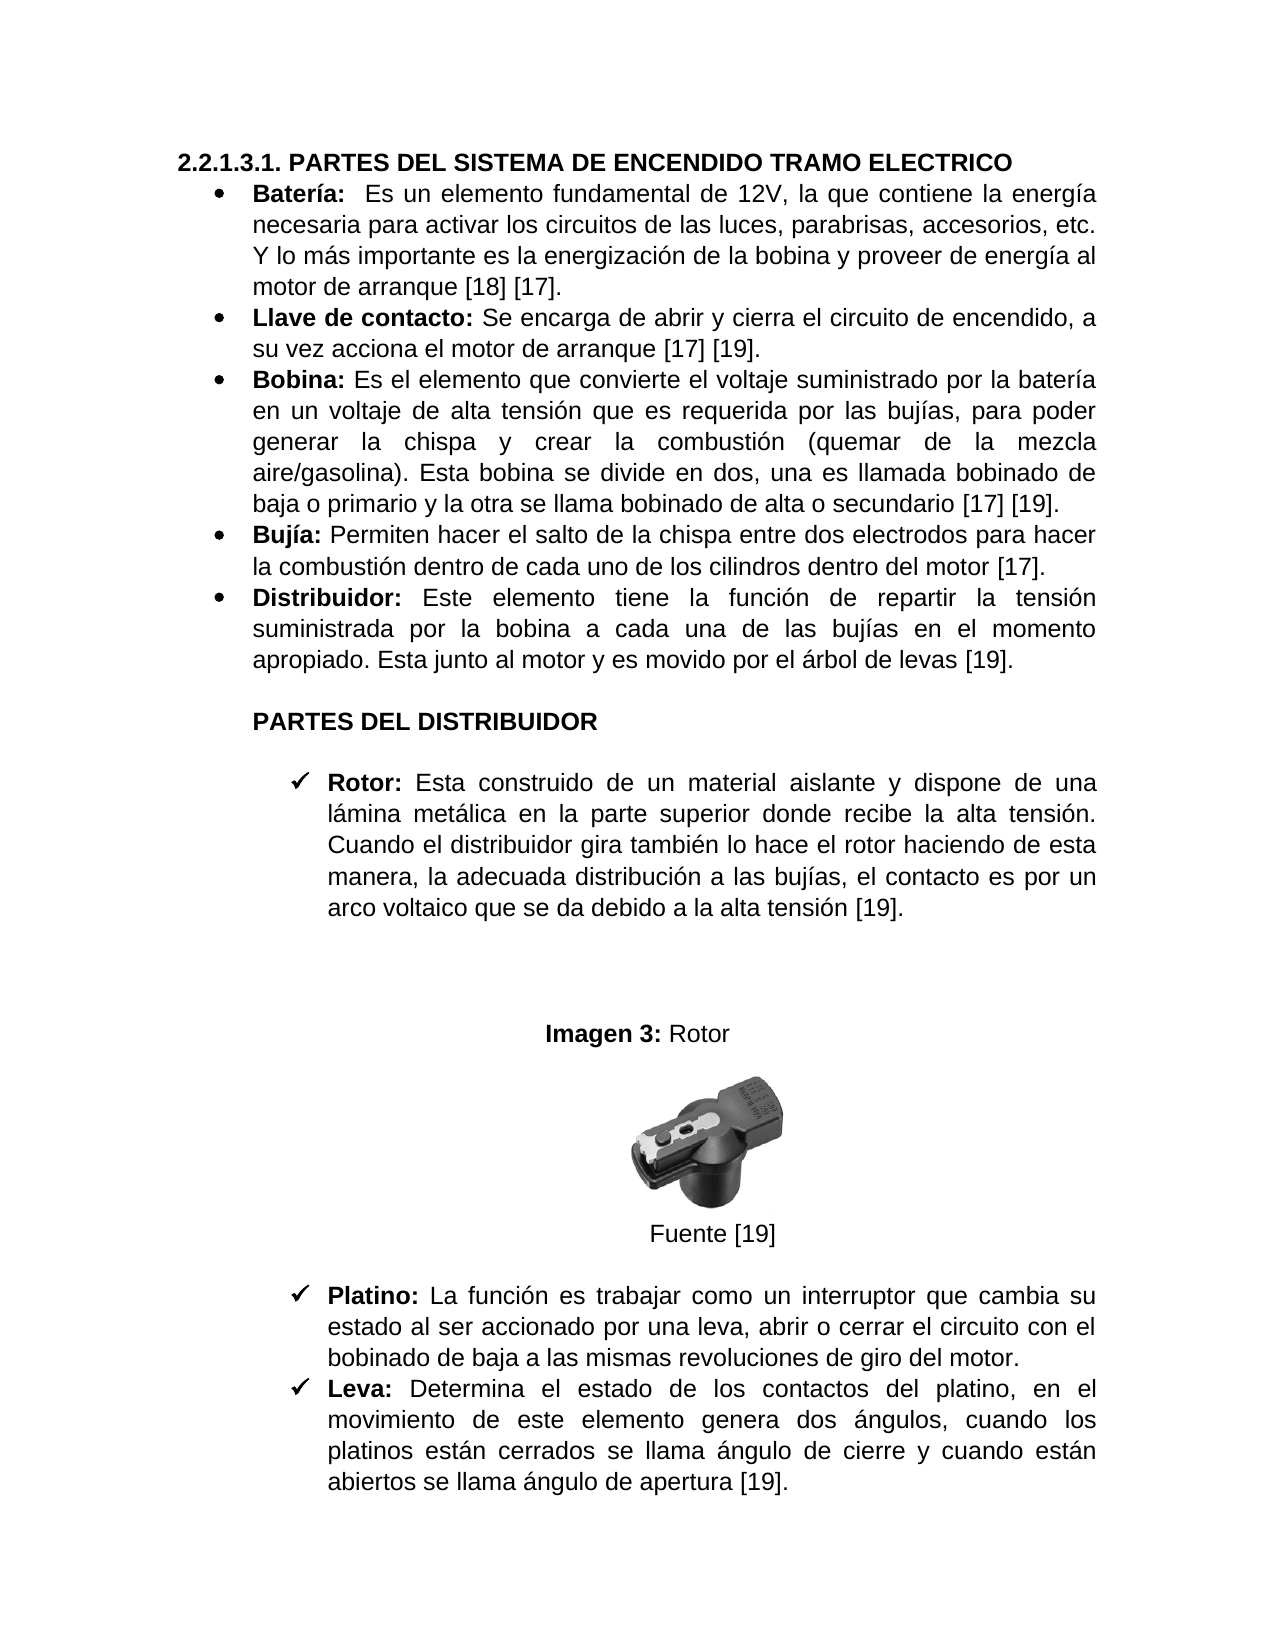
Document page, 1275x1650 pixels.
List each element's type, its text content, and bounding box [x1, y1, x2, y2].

list Rotor: Esta construido de un material aislante y dispone de una lámina metálica en la parte superior donde recibe la alta tensión. Cuando el distribuidor gira también lo hace el rotor haciendo de esta manera, la adecuada distribución a las bujías, el contacto es por un arco voltaico que se da debido a la alta tensión. [290, 768, 1098, 921]
list Platino: La función es trabajar como un interruptor que cambia su estado al ser accionado por una leva, abrir o cerrar el circuito con el bobinado de baja a las mismas revoluciones de giro del motor. [290, 1281, 1098, 1372]
list Bujía: Permiten hacer el salto de la chispa entre dos electrodos para hacer la combustión dentro de cada uno de los cilindros dentro del motor. [215, 520, 1098, 580]
list Distribuidor: Este elemento tiene la función de repartir la tensión suministrada por la bobina a cada una de las bujías en el momento apropiado. Esta junto al motor y es movido por el árbol de levas. [215, 583, 1098, 673]
list Llave de contacto: Se encarga de abrir y cierra el circuito de encendido, a su vez acciona el motor de arranque. [215, 303, 1098, 363]
list PARTES DEL DISTRIBUIDOR [252, 707, 1098, 736]
list Fuente [327, 1219, 1098, 1248]
subtitle 2.2.1.3.1. PARTES DEL SISTEMA DE ENCENDIDO TRAMO ELECTRICO [177, 148, 1098, 176]
picture [574, 1066, 851, 1217]
text Imagen 3: Rotor [177, 1019, 1098, 1048]
list Bobina: Es el elemento que convierte el voltaje suministrado por la batería en un voltaje de alta tensión que es requerida por las bujías, para poder generar la chispa y crear la combustión (quemar de la mezcla aire/gasolina). Esta bobina se divide en dos, una es llamada bobinado de baja o primario y la otra se llama bobinado de alta o secundario. [215, 365, 1098, 518]
list Batería: Es un elemento fundamental de 12V, la que contiene la energía necesaria para activar los circuitos de las luces, parabrisas, accesorios, etc. Y lo más importante es la energización de la bobina y proveer de energía al motor de arranque. [215, 179, 1098, 301]
list Leva: Determina el estado de los contactos del platino, en el movimiento de este elemento genera dos ángulos, cuando los platinos están cerrados se llama ángulo de cierre y cuando están abiertos se llama ángulo de apertura. [290, 1374, 1098, 1496]
